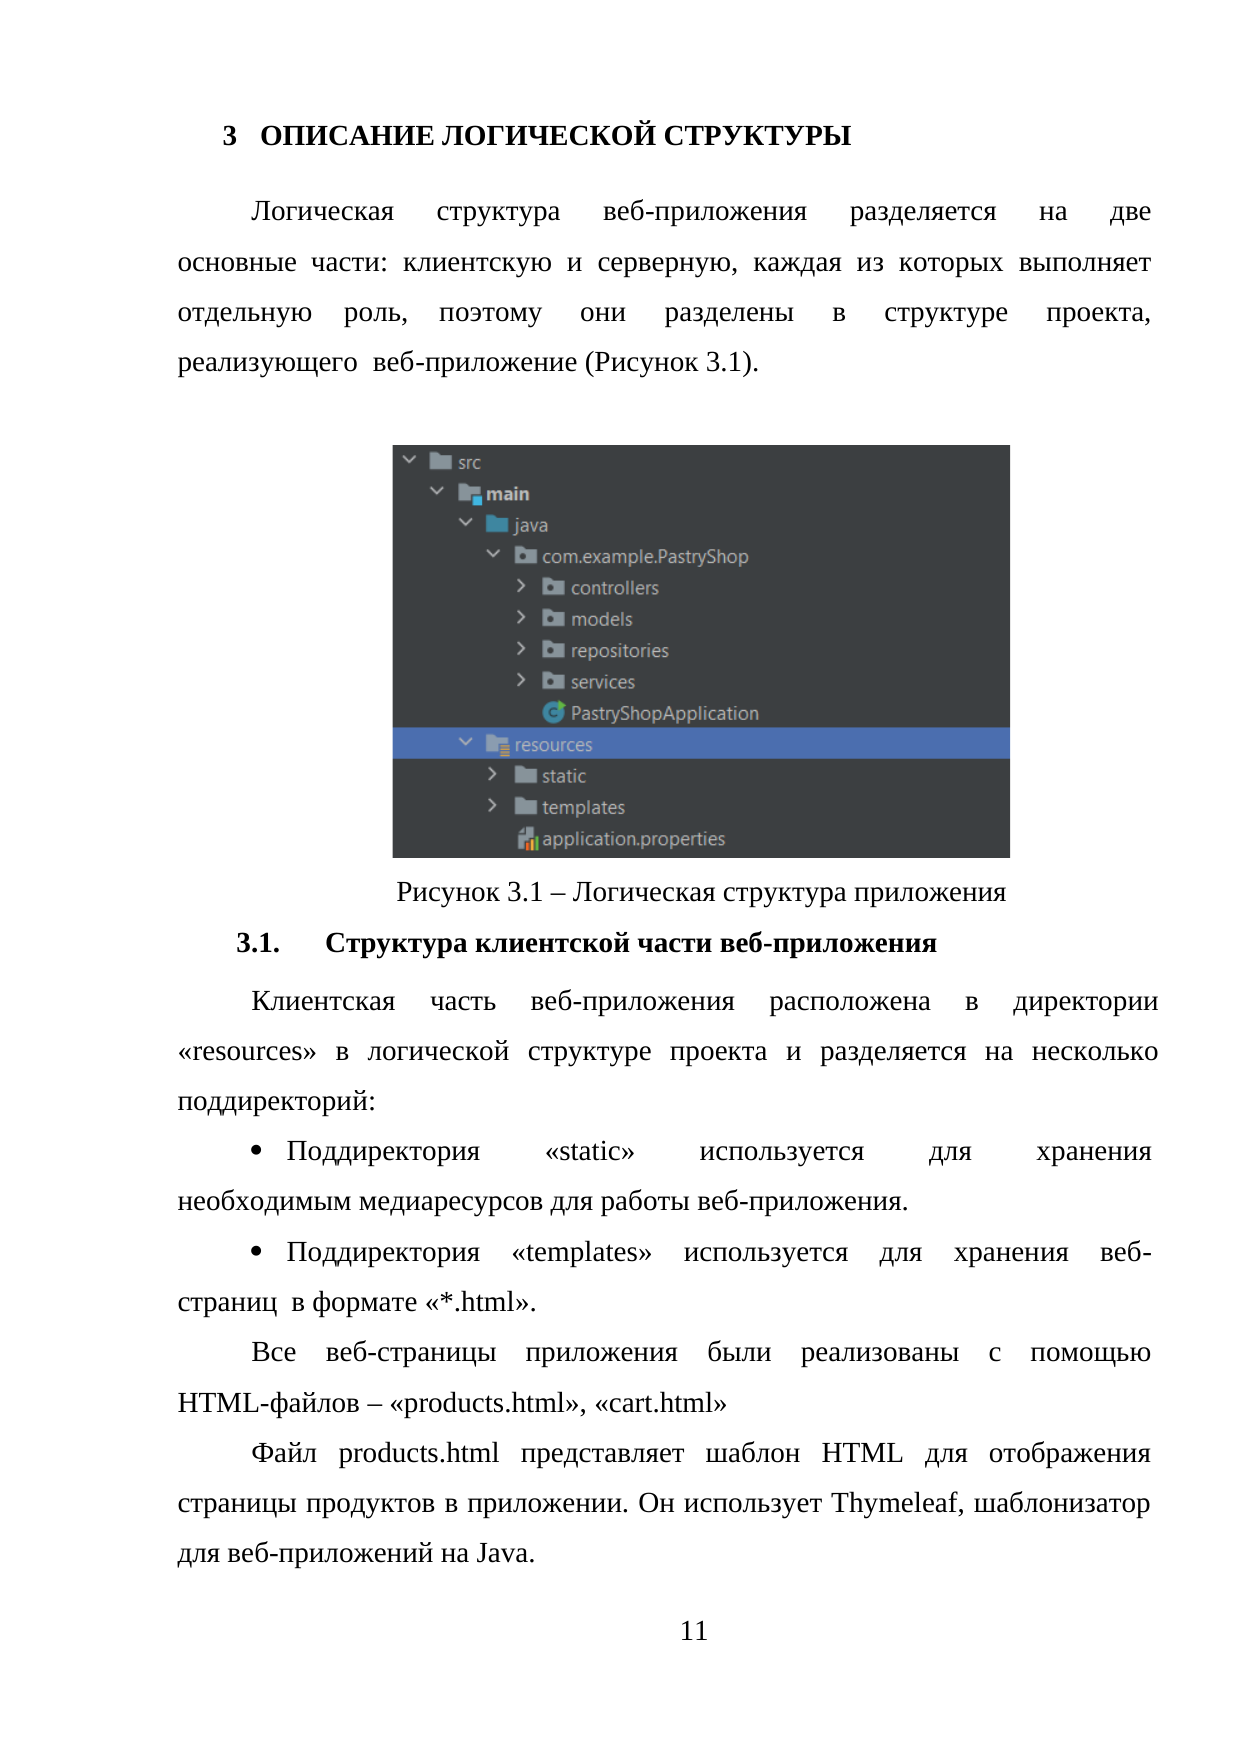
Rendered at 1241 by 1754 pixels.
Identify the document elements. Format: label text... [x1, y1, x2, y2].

picture [392, 445, 1011, 858]
text 3.1. Структура клиентской части веб-приложения [177, 925, 1152, 958]
text Клиентская часть веб-приложения расположена в директории «resources» в логической структуре проекта и разделяется на несколько поддиректорий: [177, 983, 1159, 1117]
text Все веб-страницы приложения были реализованы с помощью HTML-файлов – «products.html», «cart.html» [177, 1334, 1152, 1418]
text Поддиректория «static» используется для хранения необходимым медиаресурсов для работы веб-приложения. [177, 1133, 1152, 1217]
text Логическая структура веб-приложения разделяется на две основные части: клиентскую и серверную, каждая из которых выполняет отдельную роль, поэтому они разделены в структуре проекта, реализующего веб-приложение (Рисунок 3.1). [177, 193, 1152, 378]
text Рисунок 3.1 – Логическая структура приложения [177, 874, 1152, 908]
list Описание логической структуры [222, 118, 1152, 152]
text Файл products.html представляет шаблон HTML для отображения страницы продуктов в приложении. Он использует Thymeleaf, шаблонизатор для веб-приложений на Java. [177, 1435, 1152, 1569]
text Поддиректория «templates» используется для хранения веб-страниц в формате «*.html». [177, 1234, 1152, 1318]
